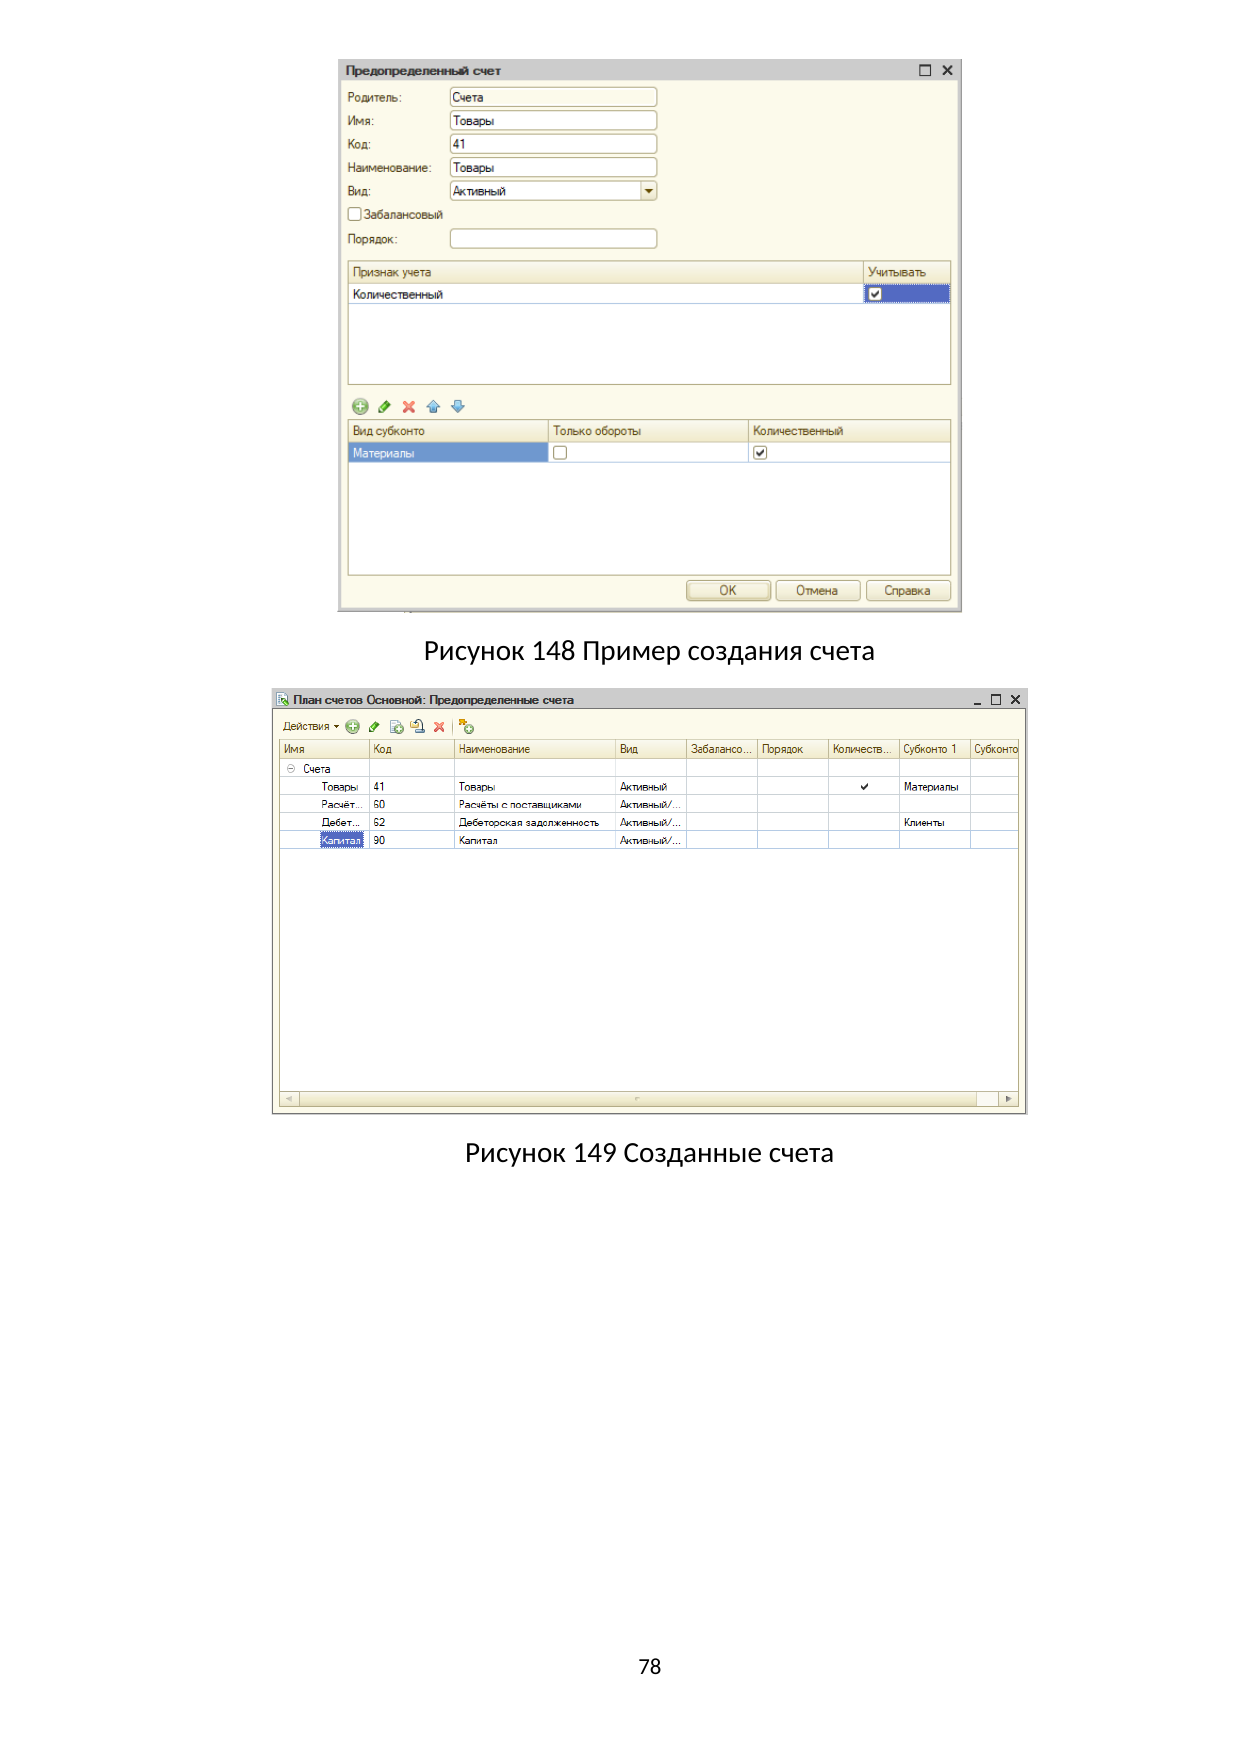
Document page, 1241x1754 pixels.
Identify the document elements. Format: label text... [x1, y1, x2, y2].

text Рисунок 149 Созданные счета [118, 1134, 1181, 1169]
text Рисунок 148 Пример создания счета [118, 632, 1181, 667]
picture [337, 59, 963, 613]
picture [271, 688, 1028, 1115]
